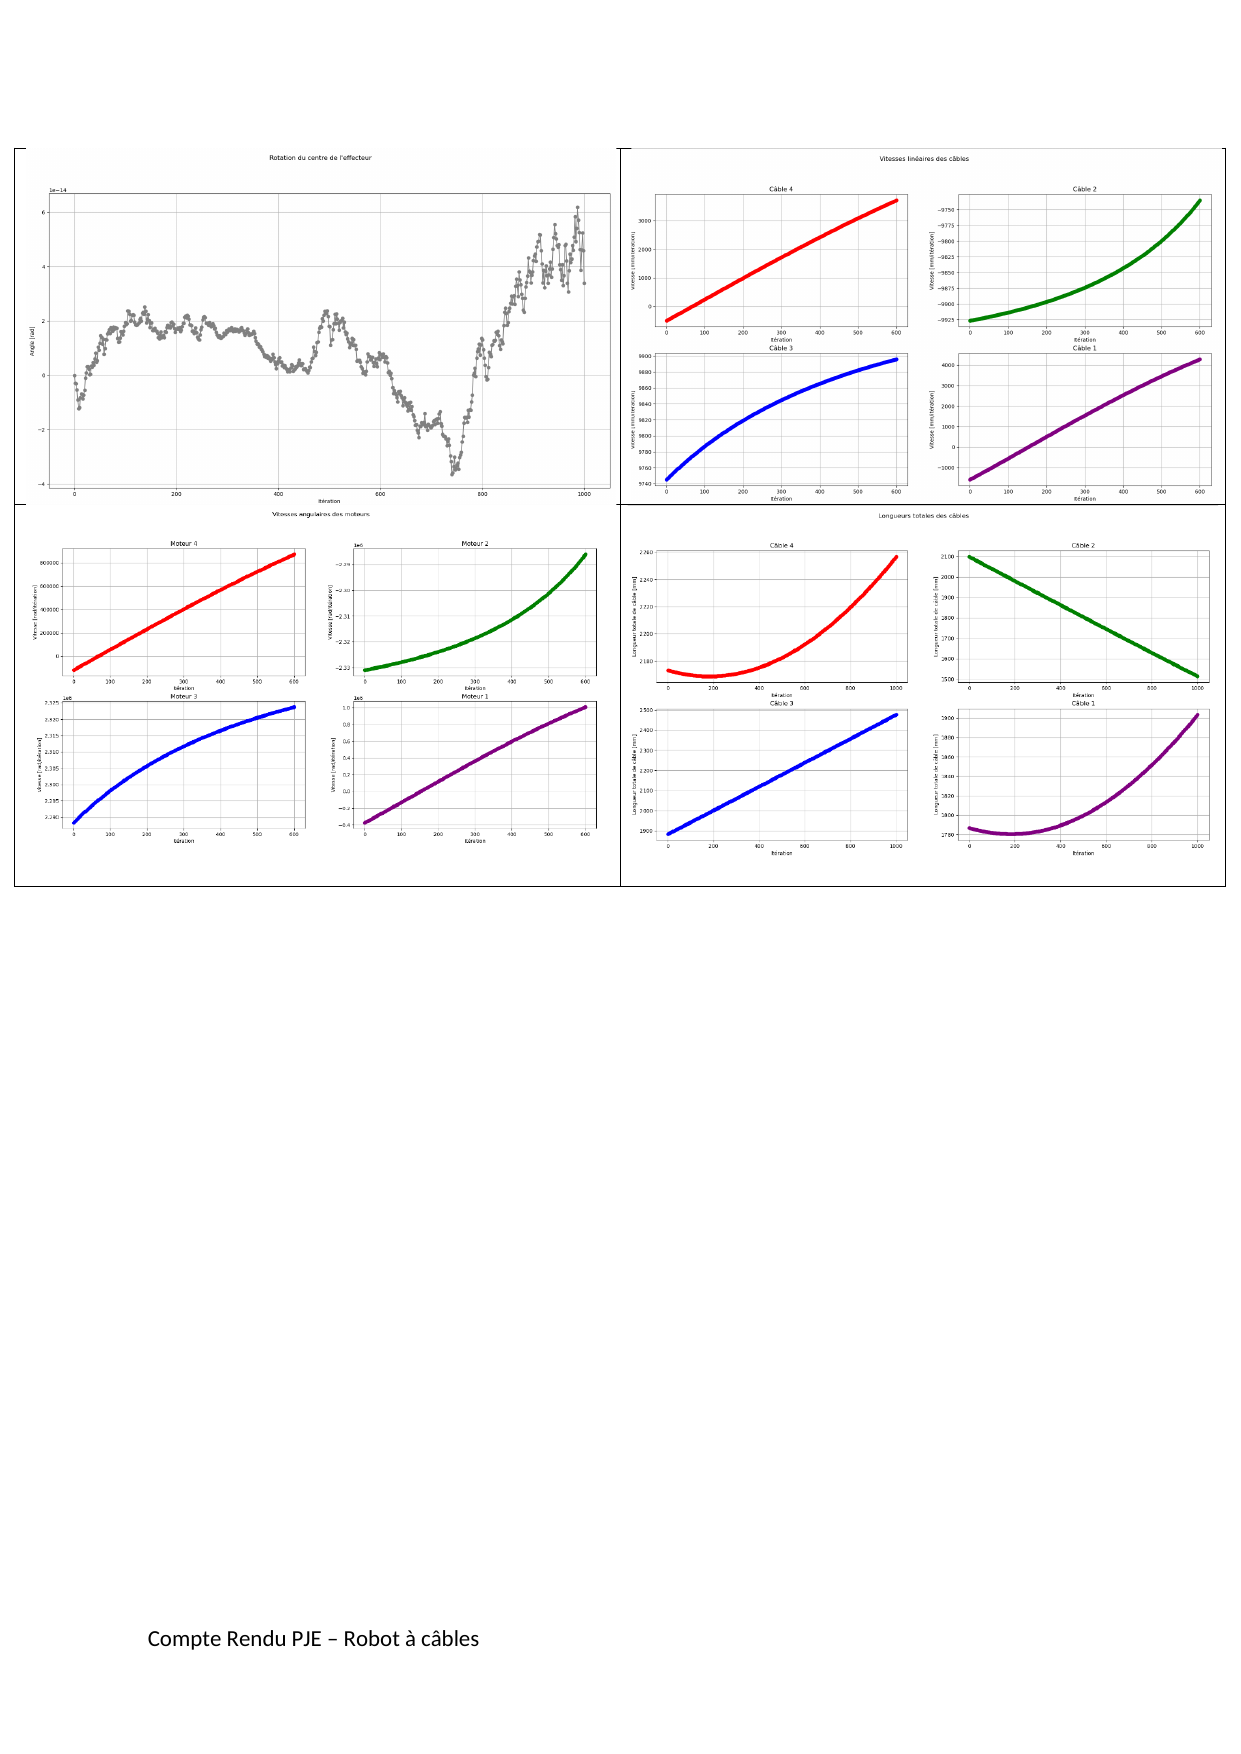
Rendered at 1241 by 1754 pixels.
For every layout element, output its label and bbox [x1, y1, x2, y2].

table_cell [15, 505, 620, 886]
picture [627, 505, 1219, 858]
table_cell [15, 149, 26, 504]
table_cell [621, 149, 1225, 504]
picture [631, 148, 1222, 501]
table_cell [621, 505, 1225, 886]
picture [26, 148, 617, 851]
